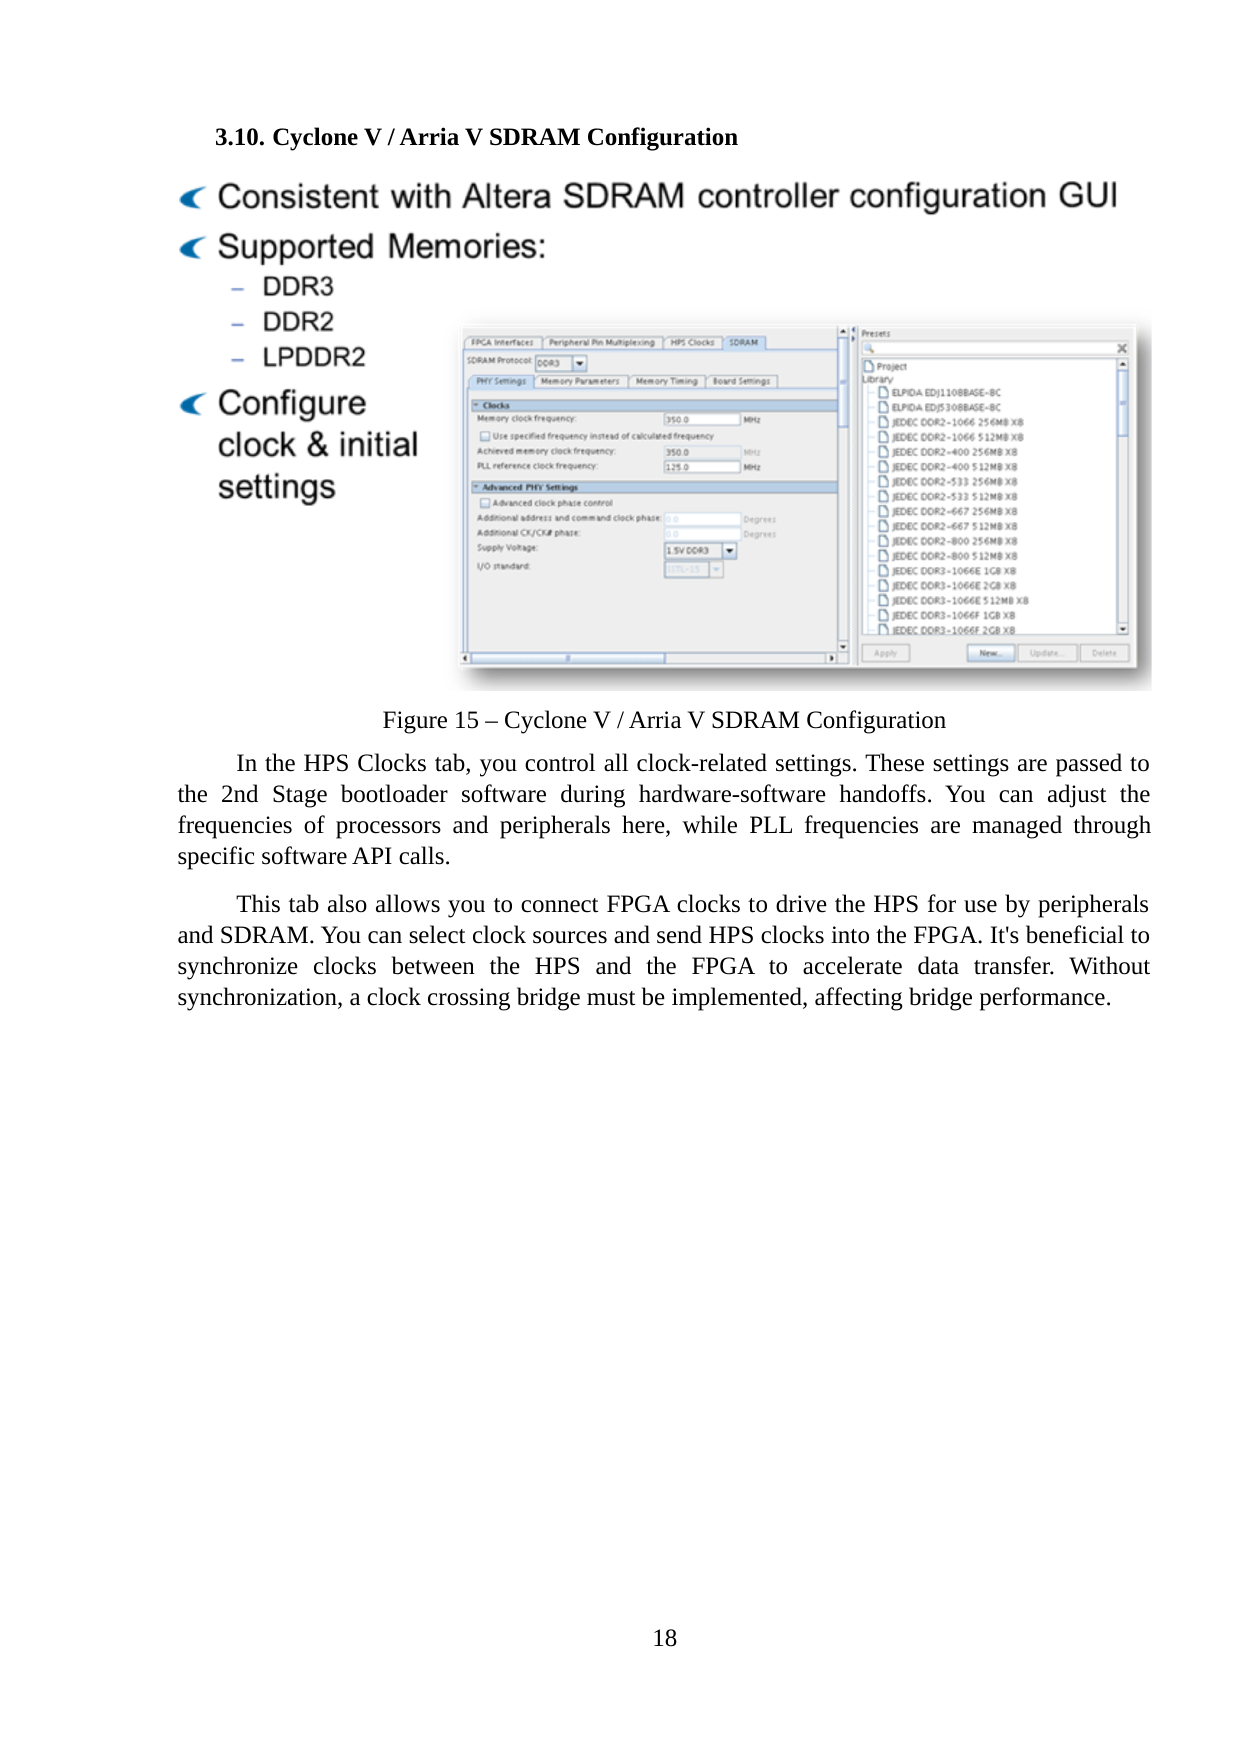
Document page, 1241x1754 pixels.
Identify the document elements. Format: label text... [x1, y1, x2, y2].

text This tab also allows you to connect FPGA clocks to drive the HPS for use by peripherals and SDRAM. You can select clock sources and send HPS clocks into the FPGA. It's beneficial to synchronize clocks between the HPS and the FPGA to accelerate data transfer. Without synchronization, a clock crossing bridge must be implemented, affecting bridge performance. [177, 889, 1152, 1011]
text In the HPS Clocks tab, you control all clock-related settings. These settings are passed to the 2nd Stage bootloader software during hardware-software handoffs. You can adjust the frequencies of processors and peripherals here, while PLL frequencies are managed through specific software API calls. [177, 748, 1152, 870]
picture [177, 178, 1152, 691]
text Figure 15 – Cyclone V / Arria V SDRAM Configuration [177, 705, 1152, 734]
subtitle Cyclone V / Arria V SDRAM Configuration [215, 122, 1152, 151]
